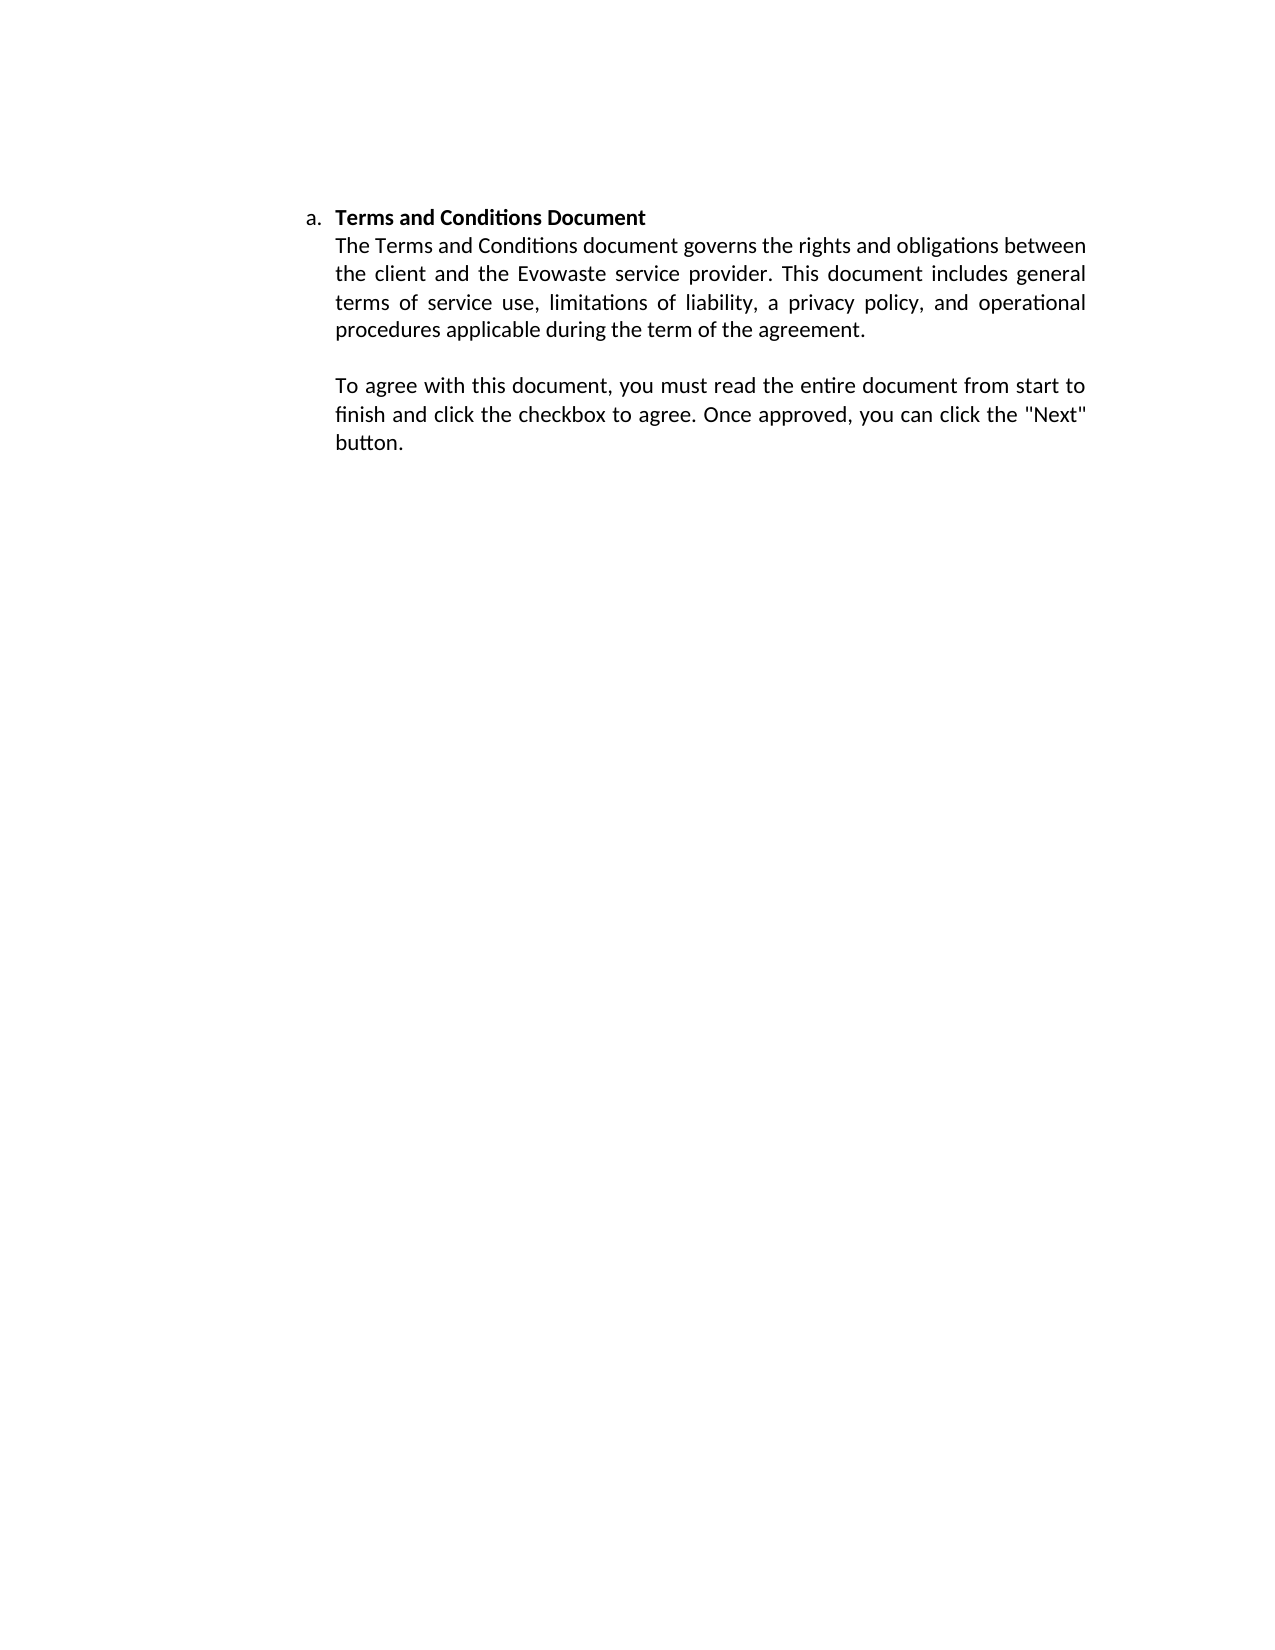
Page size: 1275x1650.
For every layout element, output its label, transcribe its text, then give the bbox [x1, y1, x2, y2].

text The Terms and Conditions document governs the rights and obligations between the client and the Evowaste service provider. This document includes general terms of service use, limitations of liability, a privacy policy, and operational procedures applicable during the term of the agreement. [335, 232, 1087, 344]
list Terms and Conditions Document [306, 203, 1087, 232]
text To agree with this document, you must read the entire document from start to finish and click the checkbox to agree. Once approved, you can click the "Next" button. [335, 372, 1087, 456]
